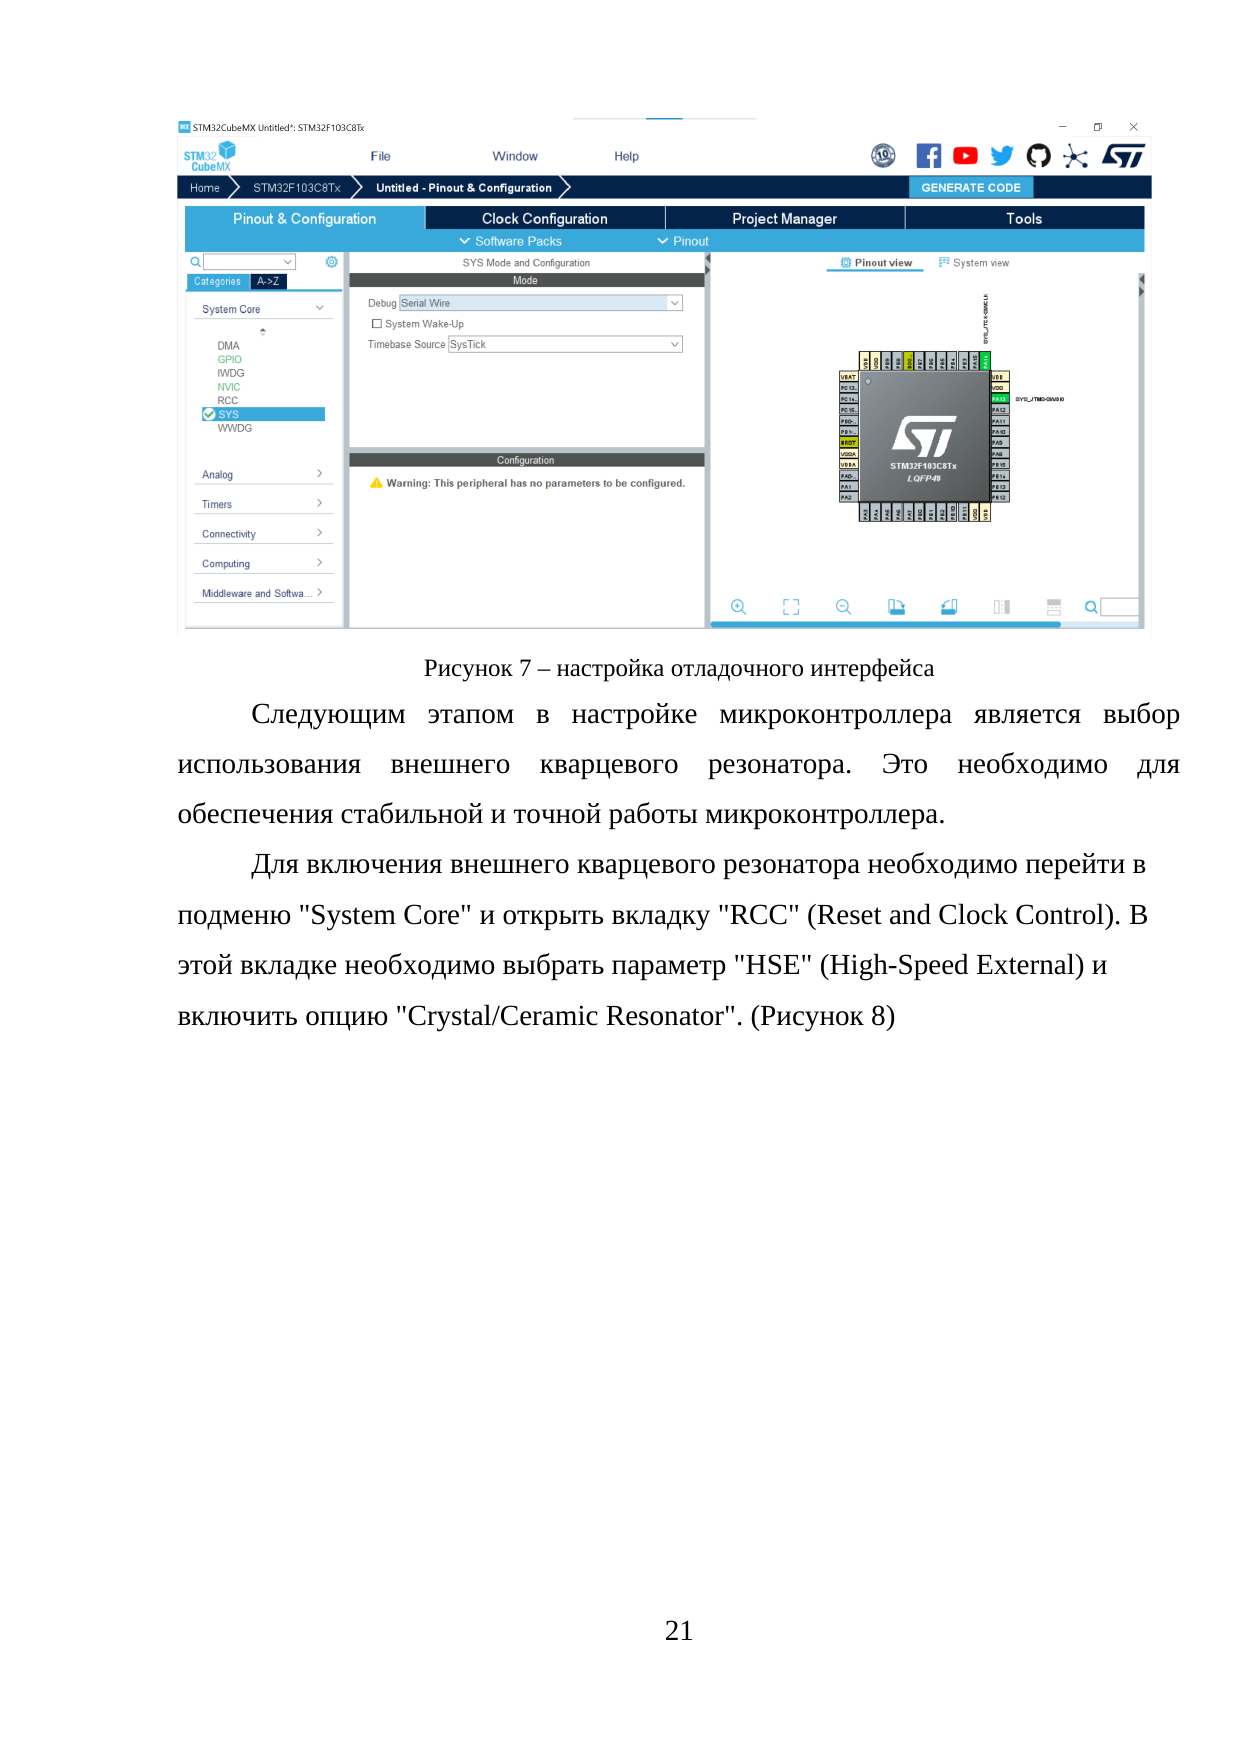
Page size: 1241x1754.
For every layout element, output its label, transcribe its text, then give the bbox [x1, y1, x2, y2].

text Следующим этапом в настройке микроконтроллера является выбор использования внешнего кварцевого резонатора. Это необходимо для обеспечения стабильной и точной работы микроконтроллера. [177, 696, 1181, 830]
text Рисунок 7 – настройка отладочного интерфейса [177, 653, 1181, 681]
picture [177, 118, 1152, 636]
text Для включения внешнего кварцевого резонатора необходимо перейти в подменю "System Core" и открыть вкладку "RCC" (Reset and Clock Control). В этой вкладке необходимо выбрать параметр "HSE" (High-Speed External) и включить опцию "Crystal/Ceramic Resonator". (Рисунок 8) [177, 847, 1181, 1031]
